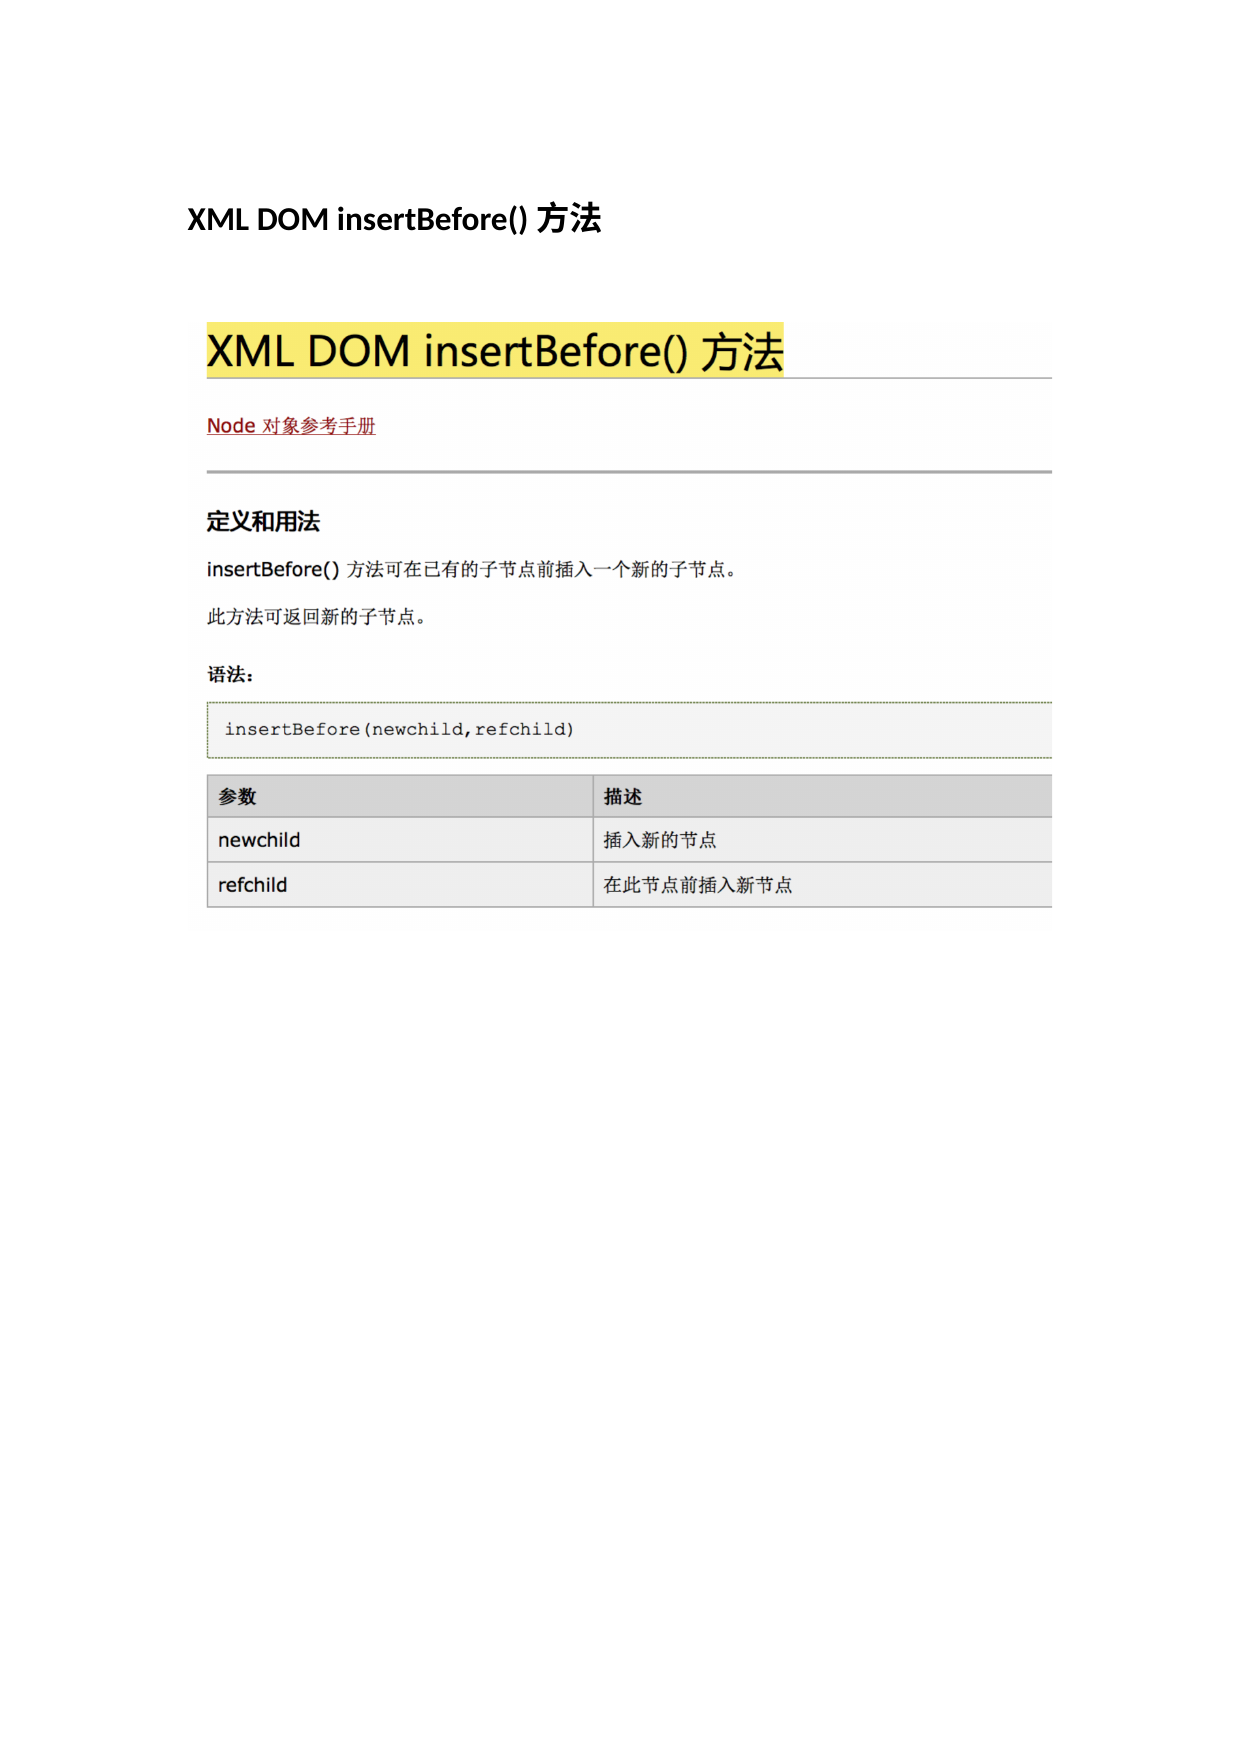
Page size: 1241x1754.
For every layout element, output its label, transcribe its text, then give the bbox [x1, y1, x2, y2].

subtitle XML DOM insertBefore() 方法 [187, 172, 1053, 260]
picture [187, 322, 1053, 931]
